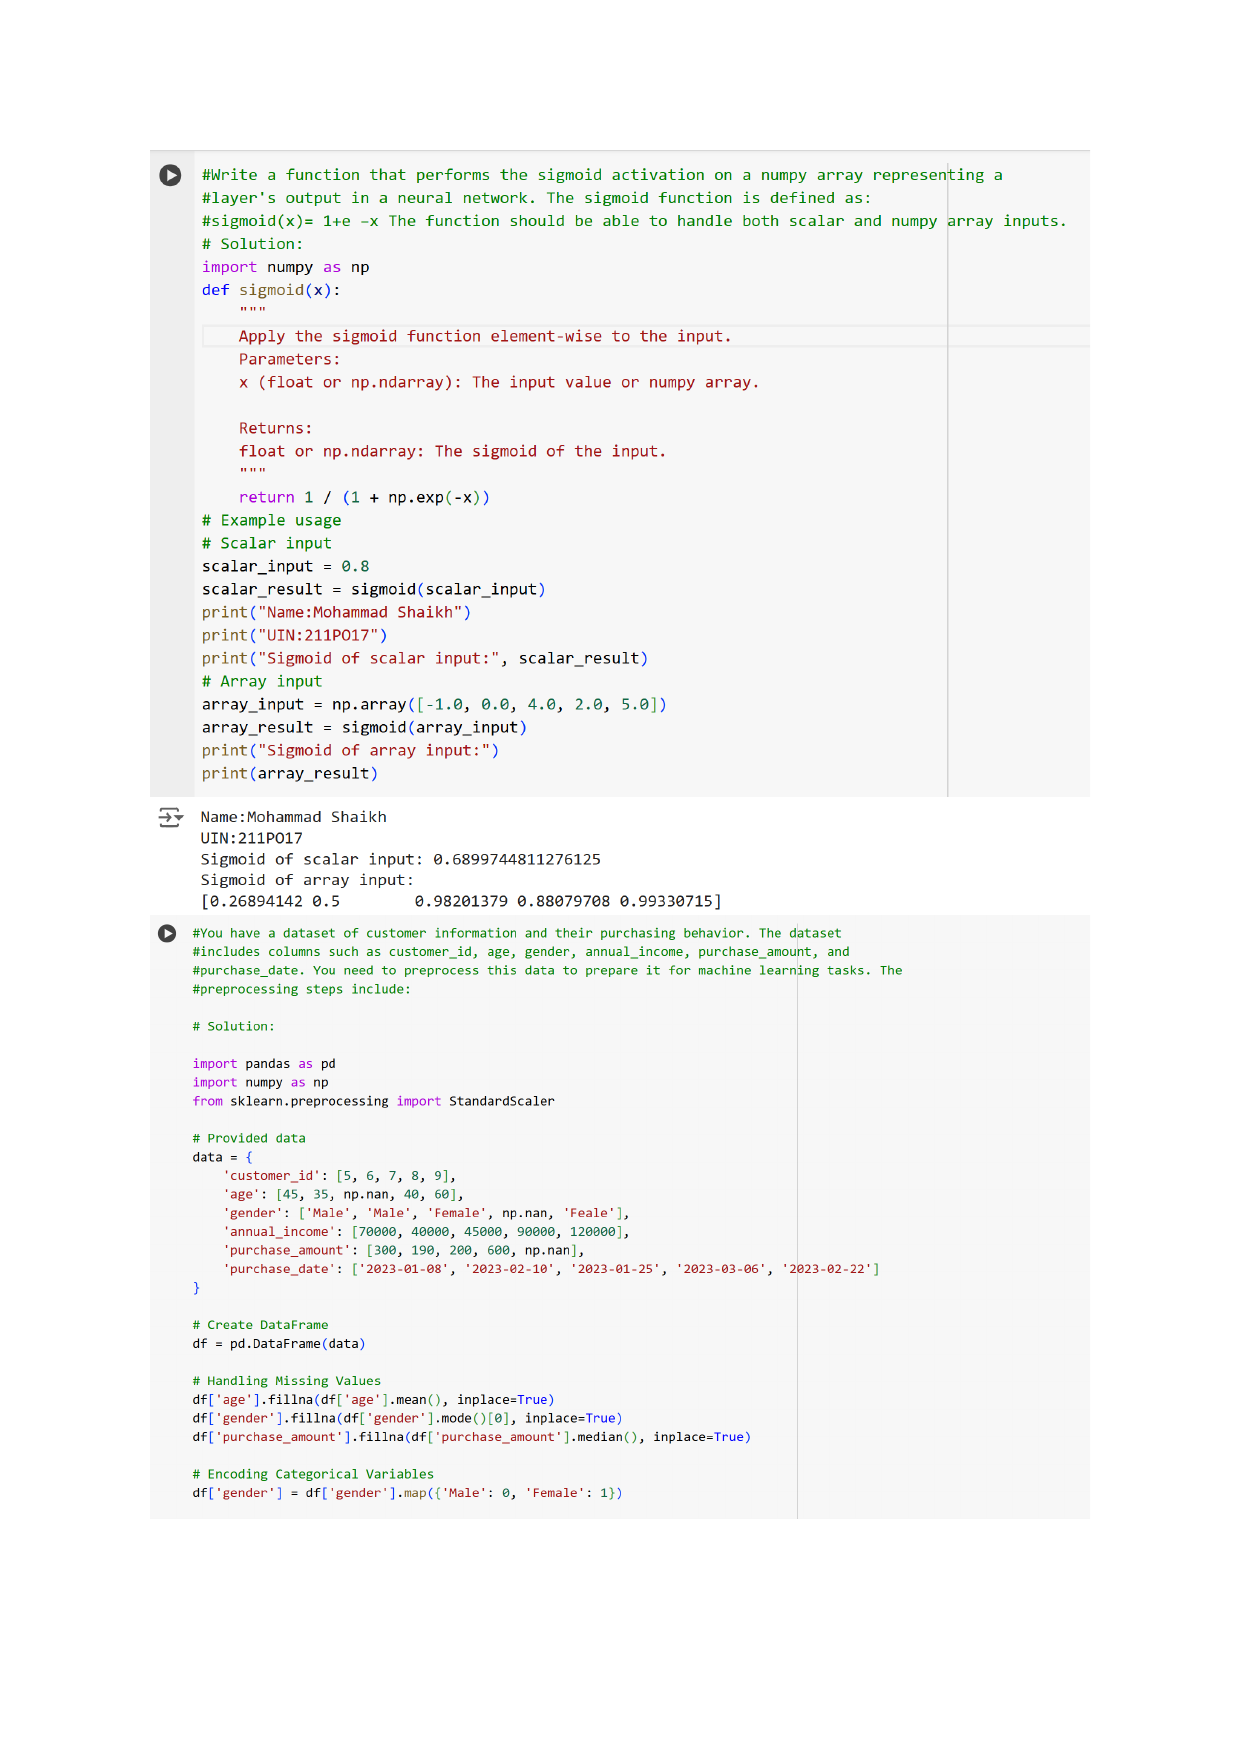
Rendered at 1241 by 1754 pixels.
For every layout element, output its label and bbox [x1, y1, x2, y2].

picture [150, 150, 1091, 914]
picture [150, 915, 1091, 1519]
